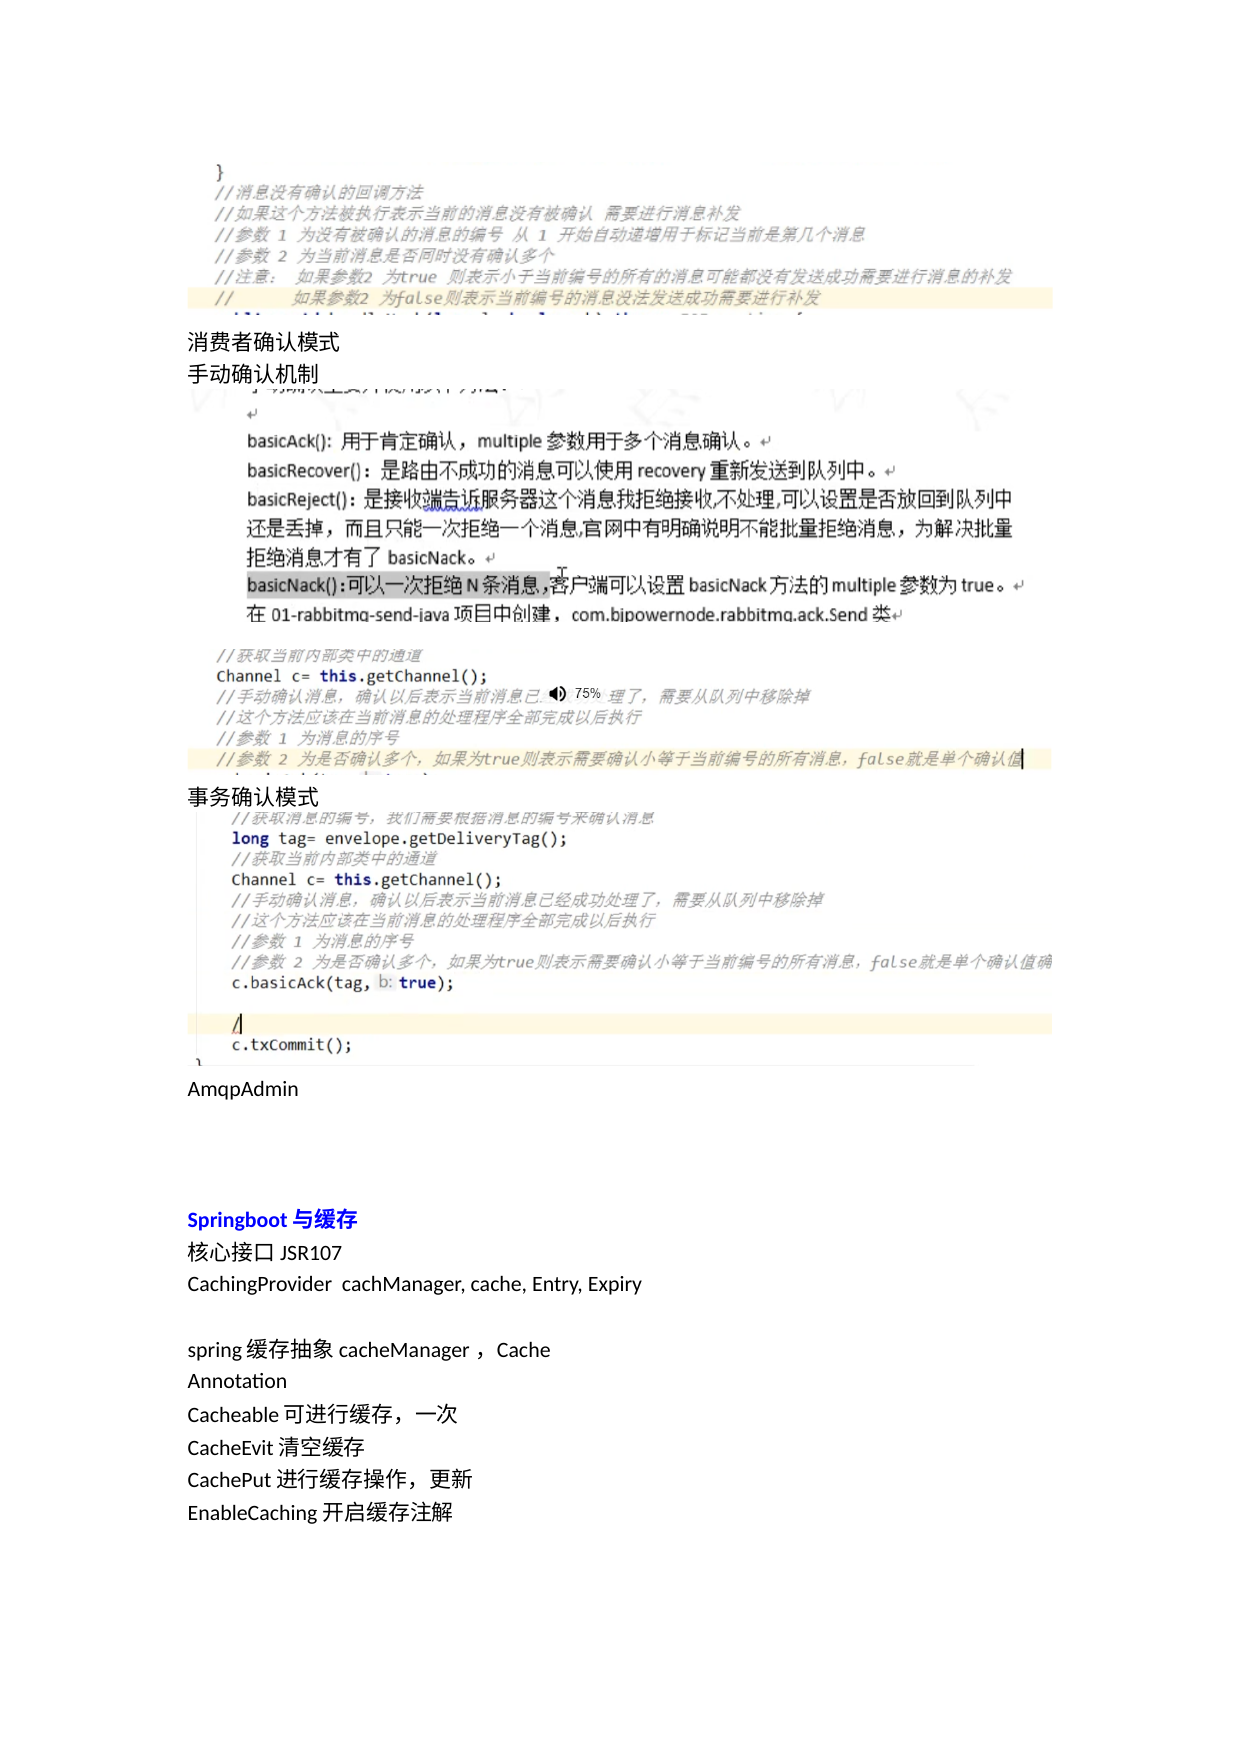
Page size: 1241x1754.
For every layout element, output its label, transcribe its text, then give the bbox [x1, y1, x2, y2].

list 手动确认机制 [187, 357, 1053, 389]
list CachePut进行缓存操作，更新 [187, 1462, 1053, 1494]
list Cacheable可进行缓存，一次 [187, 1397, 1053, 1429]
picture [187, 162, 1053, 315]
picture [187, 389, 1052, 622]
list AmqpAdmin [187, 1072, 1053, 1104]
list 核心接口 JSR107 [187, 1234, 1053, 1267]
list Springboot与缓存 [187, 1202, 1053, 1234]
list CachingProvider cachManager, cache, Entry, Expiry [187, 1267, 1053, 1299]
list spring缓存抽象 cacheManager ，Cache [187, 1332, 1053, 1364]
list EnableCaching 开启缓存注解 [187, 1494, 1053, 1527]
list 消费者确认模式 [187, 324, 1053, 357]
list CacheEvit清空缓存 [187, 1429, 1053, 1462]
list 事务确认模式 [187, 779, 1053, 812]
picture [187, 812, 1052, 1066]
list Annotation [187, 1364, 1053, 1397]
picture [187, 649, 1052, 775]
